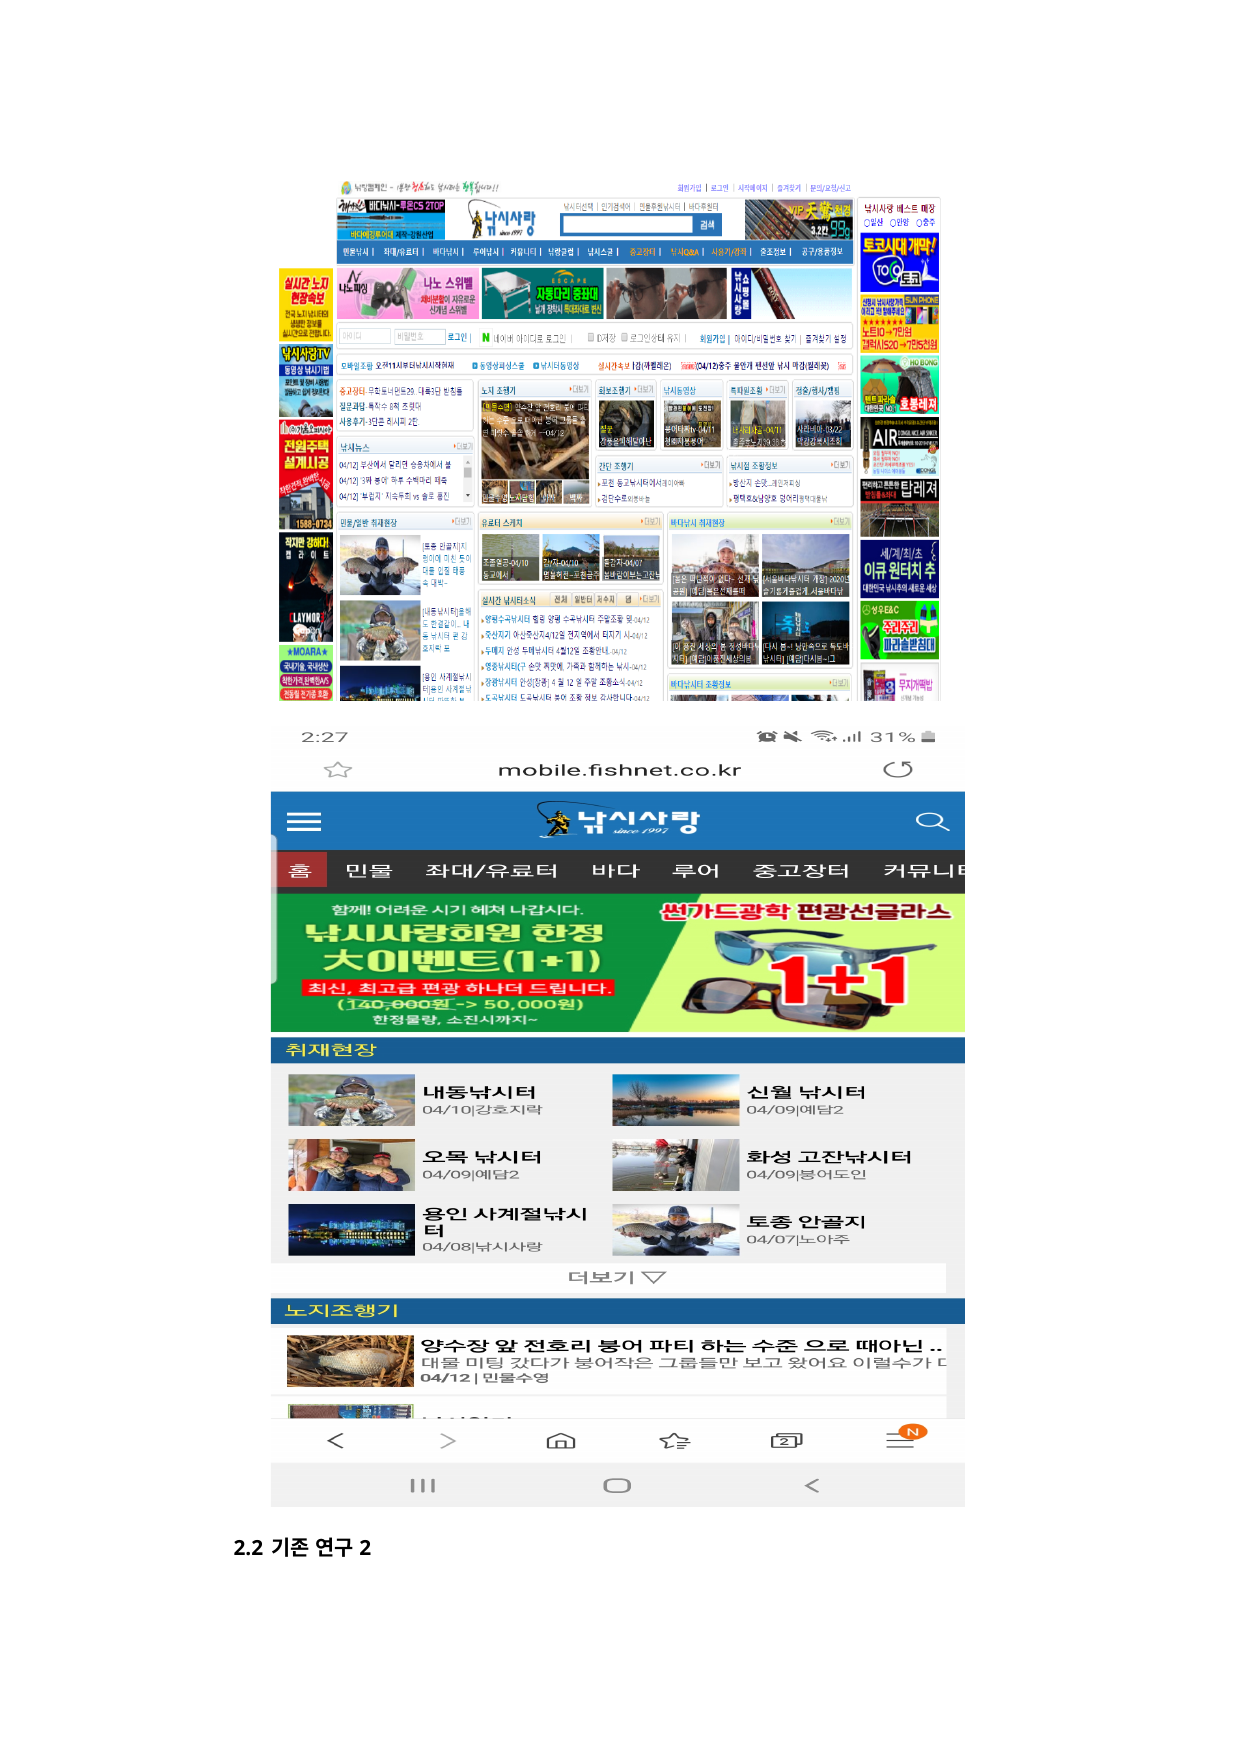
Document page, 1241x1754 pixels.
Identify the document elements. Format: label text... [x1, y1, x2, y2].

picture [270, 725, 965, 1507]
list 기존 연구 2 [233, 1531, 1090, 1561]
picture [270, 177, 964, 701]
